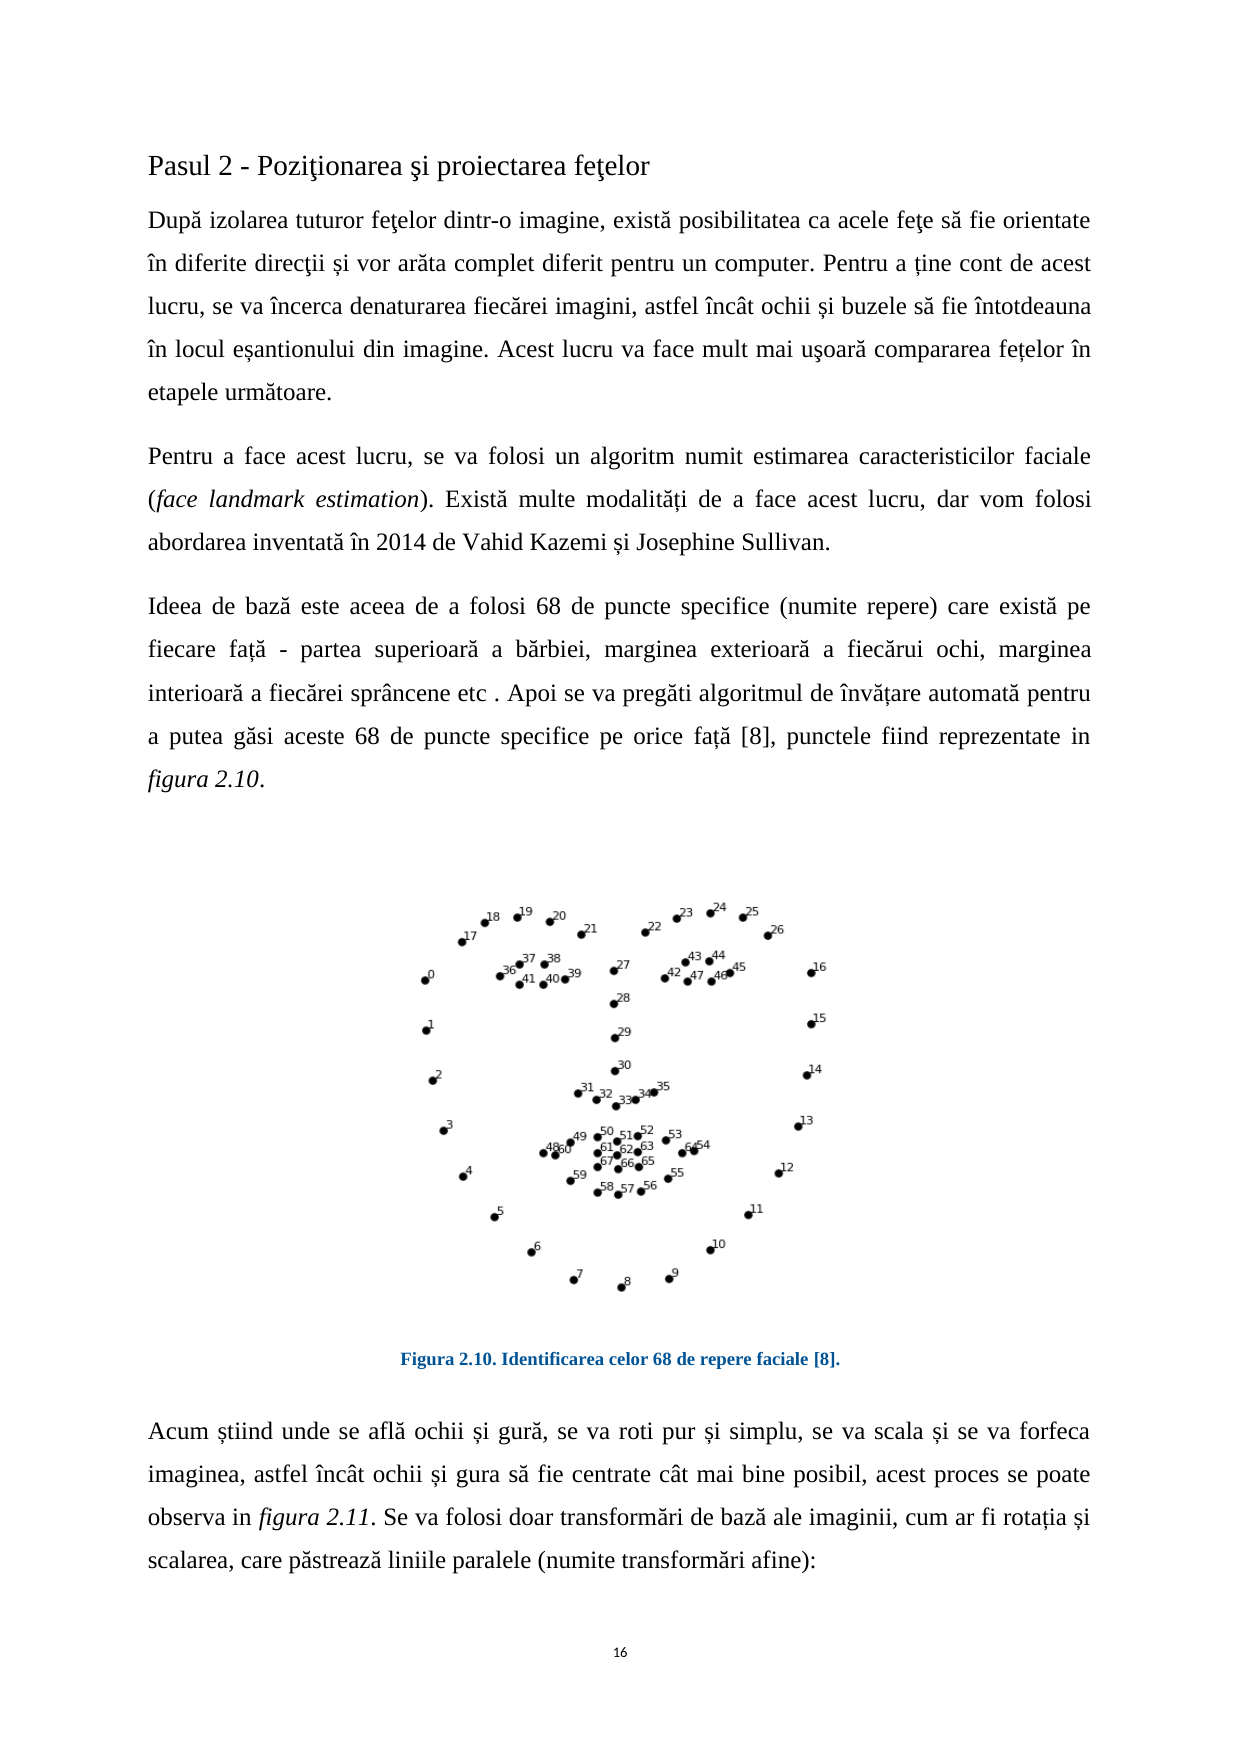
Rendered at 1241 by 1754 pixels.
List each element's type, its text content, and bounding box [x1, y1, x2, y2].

text Pasul 2 - Poziţionarea şi proiectarea feţelor [148, 148, 1092, 181]
text După izolarea tuturor feţelor dintr-o imagine, există posibilitatea ca acele feţe să fie orientate în diferite direcţii și vor arăta complet diferit pentru un computer. Pentru a ține cont de acest lucru, se va încerca denaturarea fiecărei imagini, astfel încât ochii și buzele să fie întotdeauna în locul eșantionului din imagine. Acest lucru va face mult mai uşoară compararea fețelor în etapele următoare. [148, 205, 1092, 406]
text Pentru a face acest lucru, se va folosi un algoritm numit estimarea caracteristicilor faciale (face landmark estimation). Există multe modalități de a face acest lucru, dar vom folosi abordarea inventată în 2014 de Vahid Kazemi și Josephine Sullivan. [148, 441, 1092, 556]
picture [396, 891, 845, 1311]
text Figura 2.10. Identificarea celor 68 de repere faciale [8]. [148, 1348, 1092, 1370]
text Acum știind unde se află ochii și gură, se va roti pur și simplu, se va scala și se va forfeca imaginea, astfel încât ochii și gura să fie centrate cât mai bine posibil, acest proces se poate observa in figura 2.11. Se va folosi doar transformări de bază ale imaginii, cum ar fi rotația și scalarea, care păstrează liniile paralele (numite transformări afine): [148, 1416, 1092, 1574]
text Ideea de bază este aceea de a folosi 68 de puncte specifice (numite repere) care există pe fiecare față - partea superioară a bărbiei, marginea exterioară a fiecărui ochi, marginea interioară a fiecărei sprâncene etc . Apoi se va pregăti algoritmul de învățare automată pentru a putea găsi aceste 68 de puncte specifice pe orice față [8], punctele fiind reprezentate in figura 2.10. [148, 591, 1092, 793]
